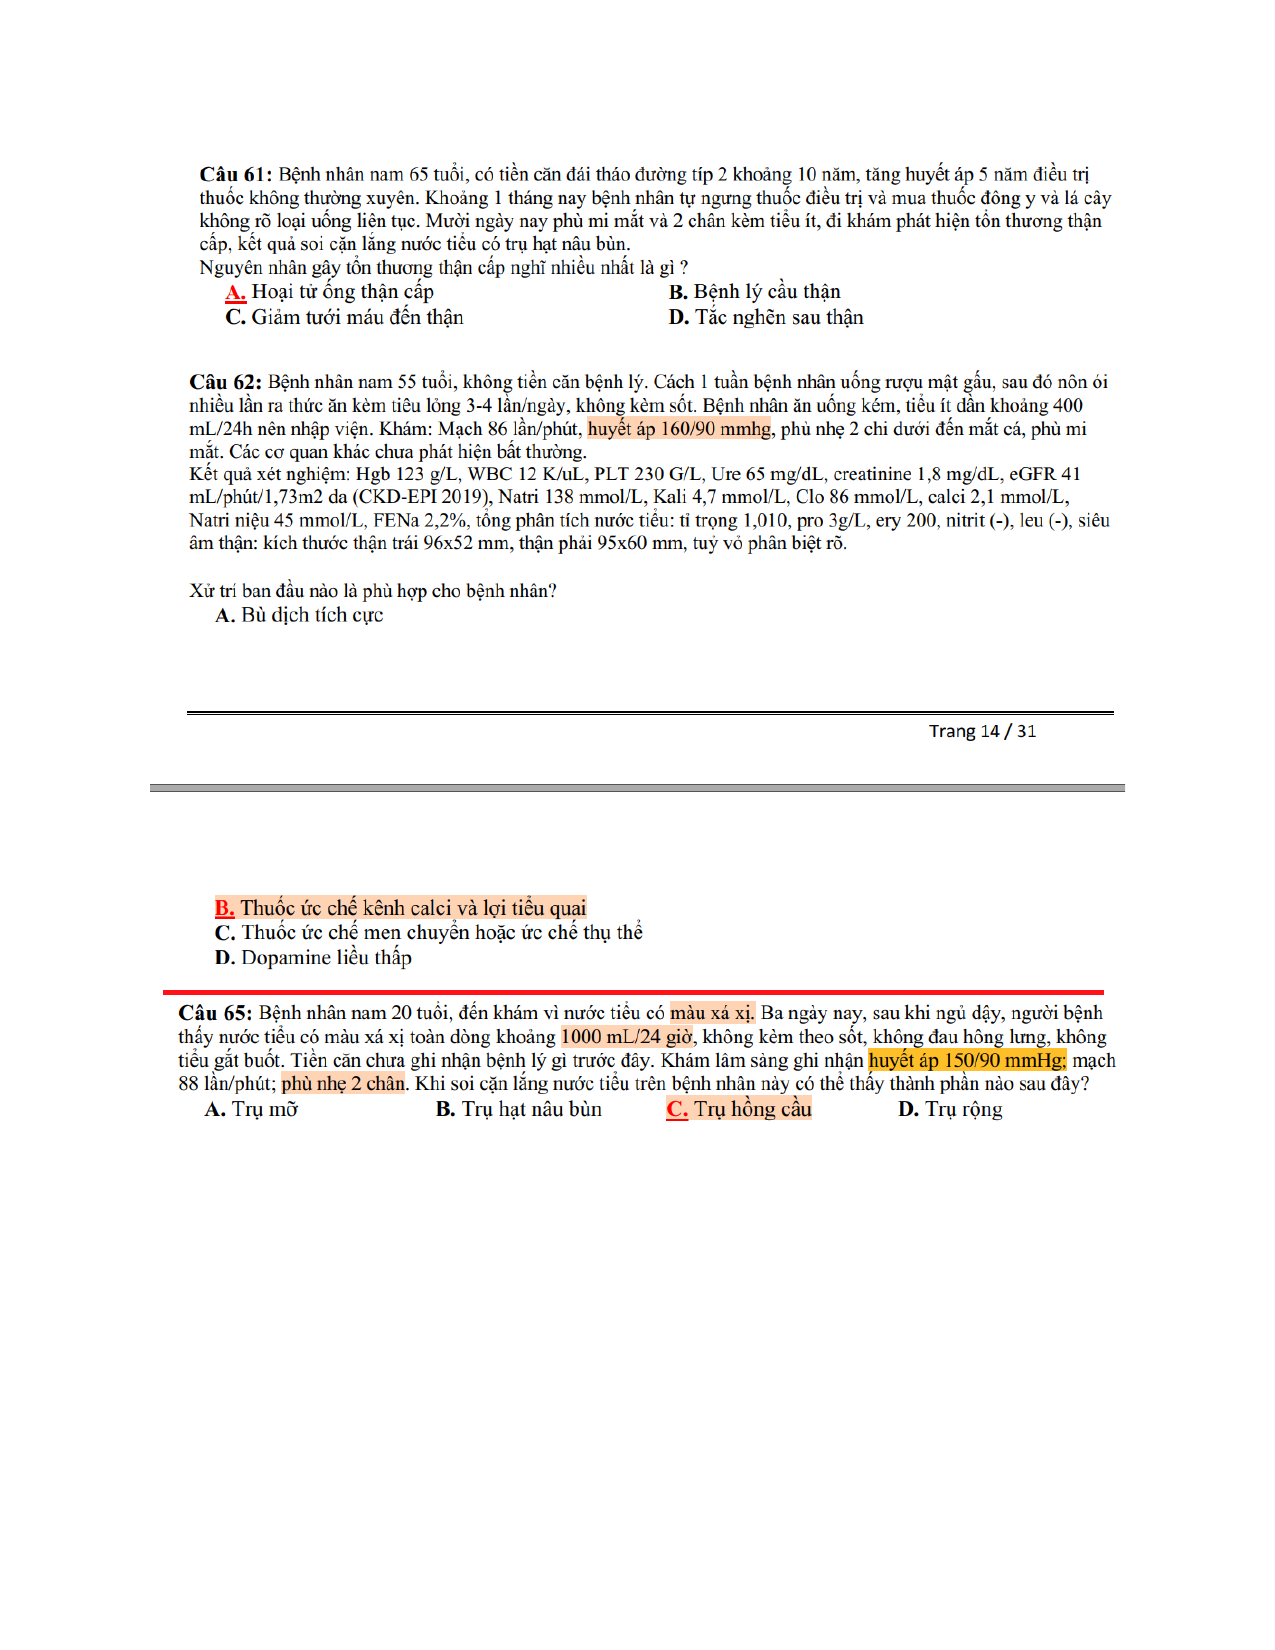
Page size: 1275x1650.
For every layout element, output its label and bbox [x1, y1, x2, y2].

picture [150, 356, 1125, 983]
picture [150, 150, 1125, 348]
picture [150, 990, 1125, 1133]
